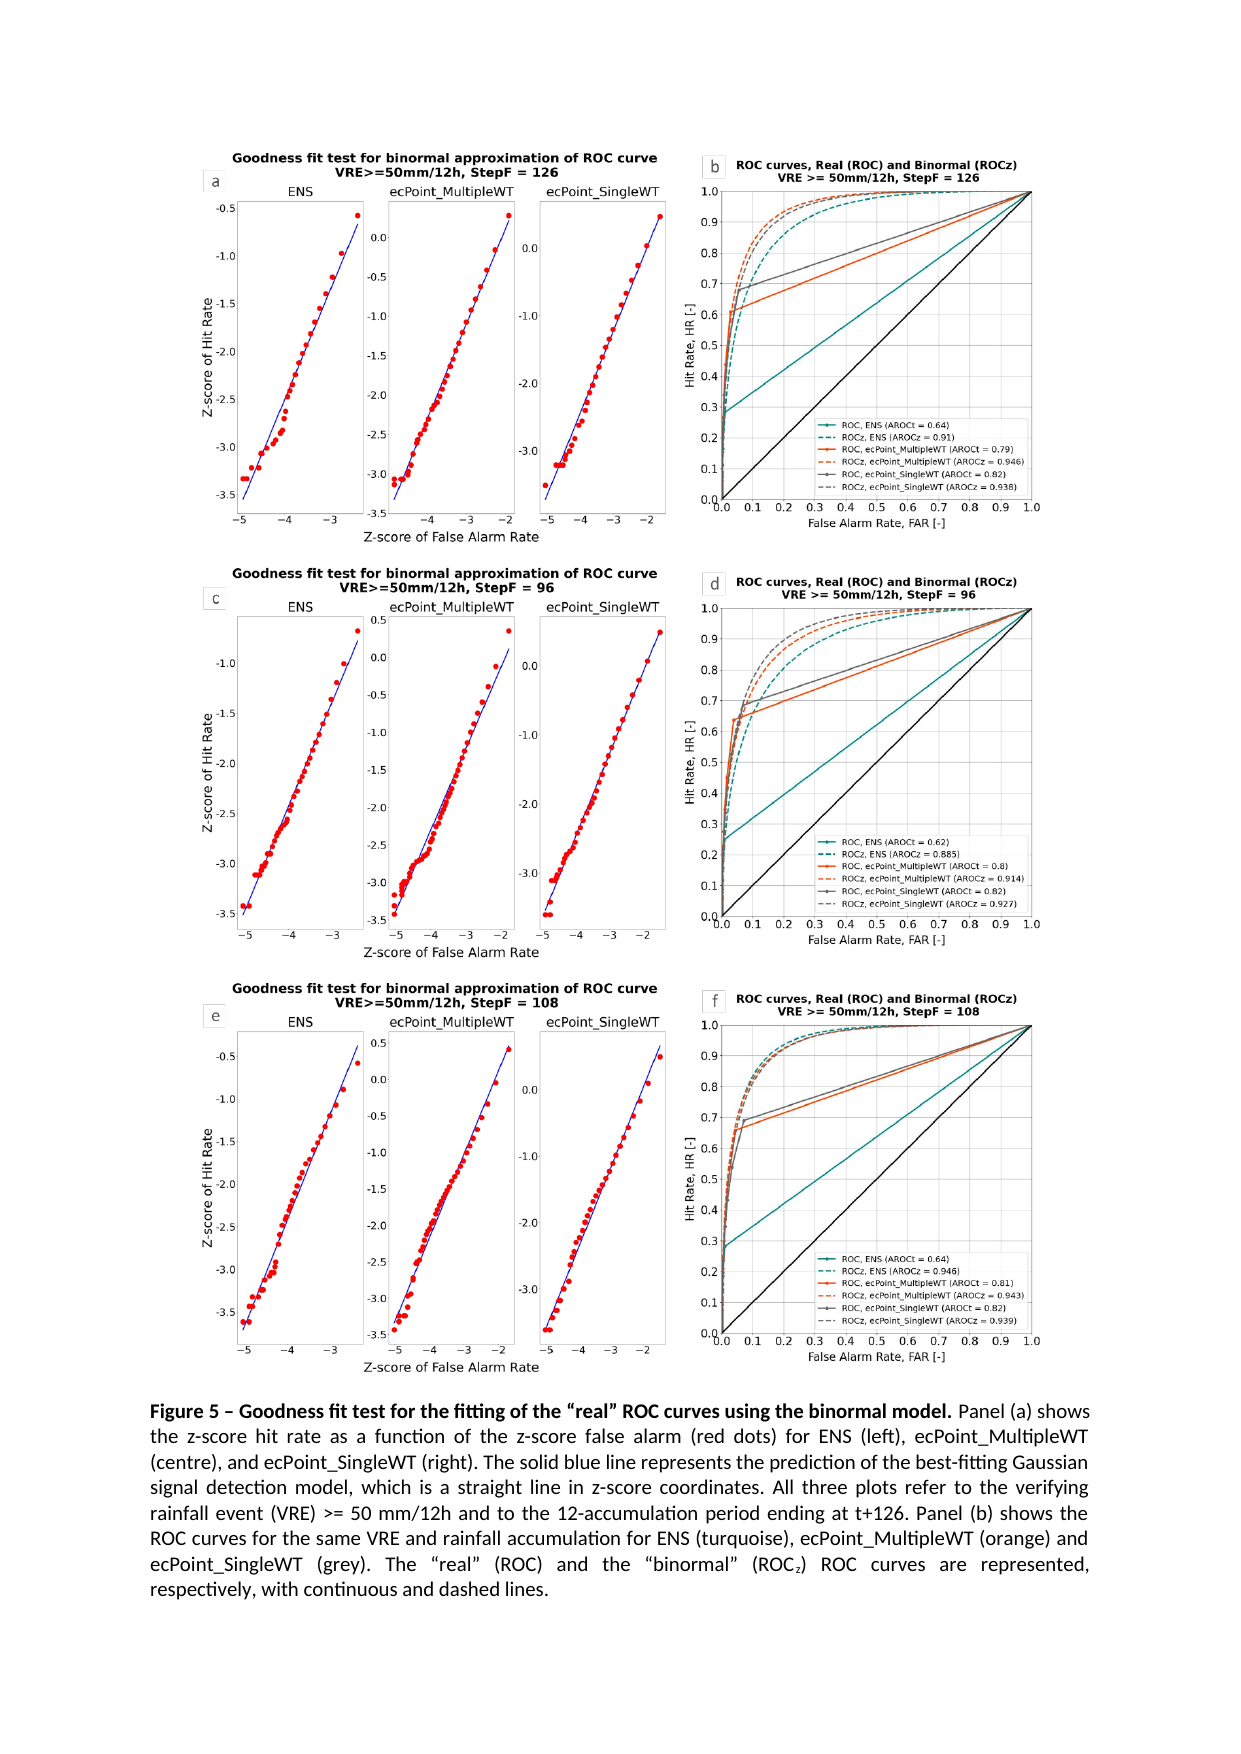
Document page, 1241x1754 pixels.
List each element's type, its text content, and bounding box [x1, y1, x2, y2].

picture [196, 150, 1044, 1374]
text Figure 5 – Goodness fit test for the fitting of the “real” ROC curves using the binormal model. Panel (a) shows the z-score hit rate as a function of the z-score false alarm (red dots) for ENS (left), ecPoint_MultipleWT (centre), and ecPoint_SingleWT (right). The solid blue line represents the prediction of the best-fitting Gaussian signal detection model, which is a straight line in z-score coordinates. All three plots refer to the verifying rainfall event (VRE) >= 50 mm/12h and to the 12-accumulation period ending at t+126. Panel (b) shows the ROC curves for the same VRE and rainfall accumulation for ENS (turquoise), ecPoint_MultipleWT (orange) and ecPoint_SingleWT (grey). The “real” (ROC) and the “binormal” (ROCz) ROC curves are represented, respectively, with continuous and dashed lines. [150, 1398, 1090, 1602]
